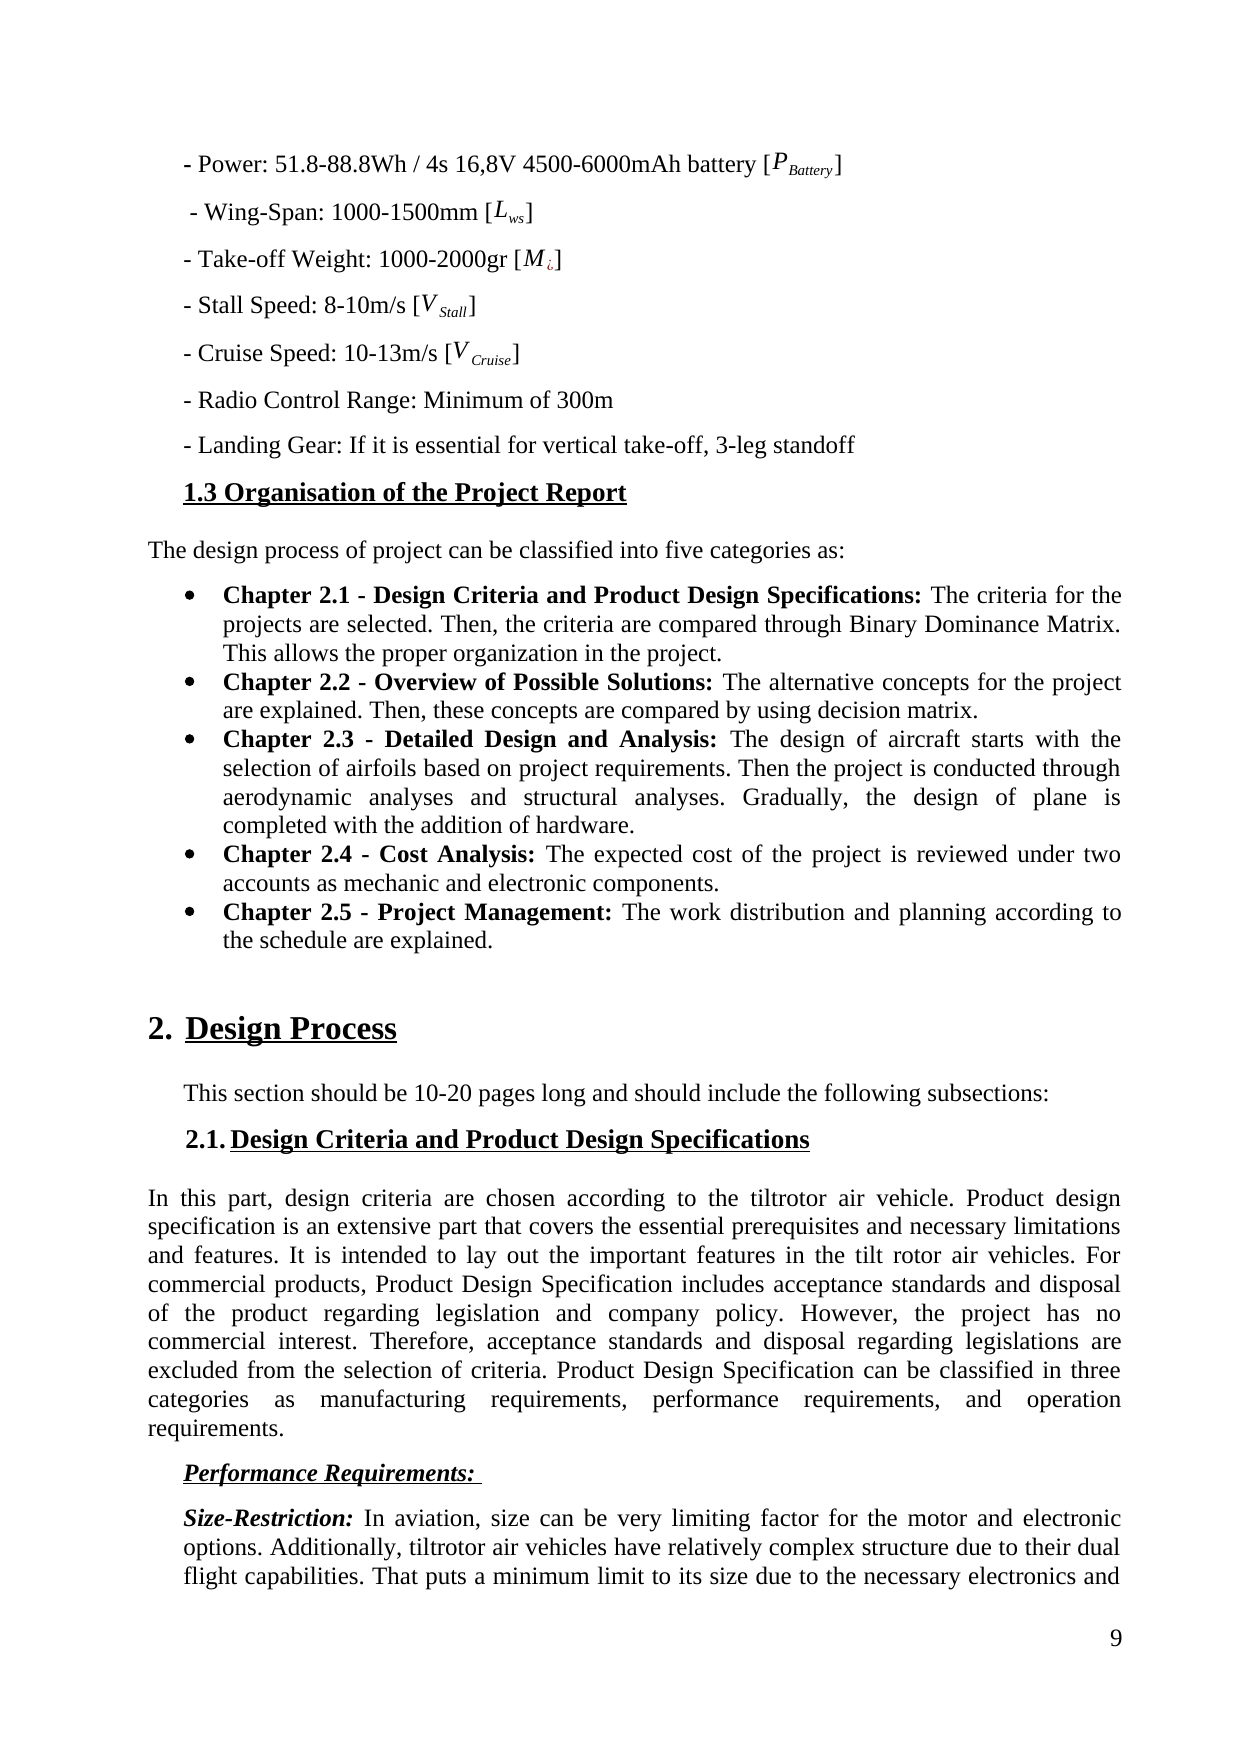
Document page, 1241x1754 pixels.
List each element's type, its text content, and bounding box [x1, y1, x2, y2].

list Chapter 2.3 - Detailed Design and Analysis: The design of aircraft starts with the selection of airfoils based on project requirements. Then the project is conducted through aerodynamic analyses and structural analyses. Gradually, the design of plane is completed with the addition of hardware. [185, 724, 1122, 839]
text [183, 1503, 1122, 1590]
text - Radio Control Range: Minimum of 300m [148, 385, 1122, 414]
text - Landing Gear: If it is essential for vertical take-off, 3-leg standoff [148, 431, 1122, 459]
text - Take-off Weight: 1000-2000gr [] [148, 244, 1122, 272]
list Chapter 2.2 - Overview of Possible Solutions: The alternative concepts for the project are explained. Then, these concepts are compared by using decision matrix. [185, 667, 1122, 724]
subtitle 1.3 Organisation of the Project Report [148, 476, 1122, 507]
subtitle Design Criteria and Product Design Specifications [185, 1123, 1122, 1155]
text - Wing-Span: 1000-1500mm [] [148, 196, 1122, 227]
list Chapter 2.4 - Cost Analysis: The expected cost of the project is reviewed under two accounts as mechanic and electronic components. [185, 839, 1122, 897]
text - Stall Speed: 8-10m/s [] [148, 289, 1122, 321]
list Chapter 2.5 - Project Management: The work distribution and planning according to the schedule are explained. [185, 897, 1122, 954]
text - Cruise Speed: 10-13m/s [] [148, 337, 1122, 368]
text In this part, design criteria are chosen according to the tiltrotor air vehicle. Product design specification is an extensive part that covers the essential prerequisites and necessary limitations and features. It is intended to lay out the important features in the tilt rotor air vehicles. For commercial products, Product Design Specification includes acceptance standards and disposal of the product regarding legislation and company policy. However, the project has no commercial interest. Therefore, acceptance standards and disposal regarding legislations are excluded from the selection of criteria. Product Design Specification can be classified in three categories as manufacturing requirements, performance requirements, and operation requirements. [148, 1183, 1122, 1441]
subtitle Design Process [148, 1008, 1122, 1046]
text Performance Requirements: [148, 1458, 1122, 1487]
text The design process of project can be classified into five categories as: [148, 535, 1122, 564]
text - Power: 51.8-88.8Wh / 4s 16,8V 4500-6000mAh battery [] [148, 148, 1122, 179]
text This section should be 10-20 pages long and should include the following subsections: [148, 1078, 1122, 1107]
list Chapter 2.1 - Design Criteria and Product Design Specifications: The criteria for the projects are selected. Then, the criteria are compared through Binary Dominance Matrix. This allows the proper organization in the project. [185, 581, 1122, 667]
